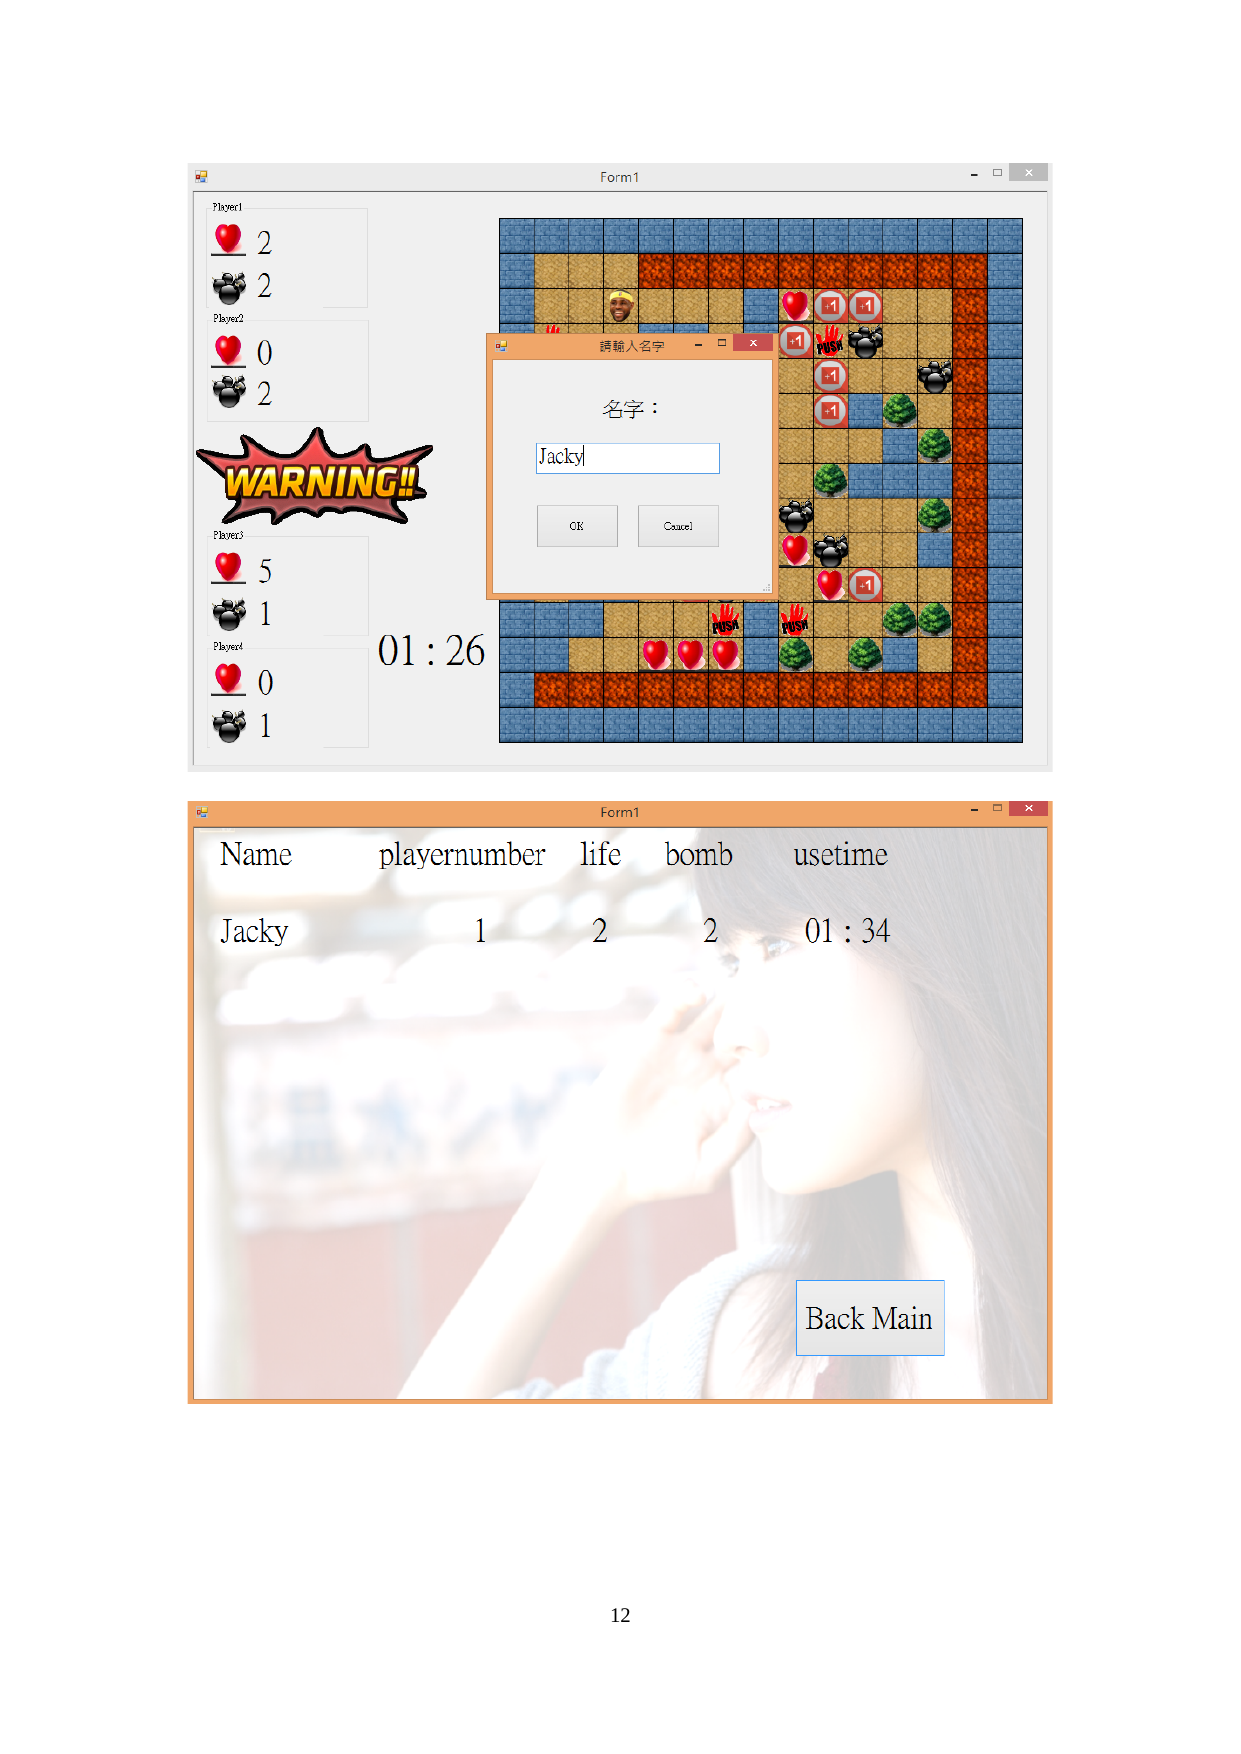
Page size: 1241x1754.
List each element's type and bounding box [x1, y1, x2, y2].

picture [187, 163, 1053, 772]
picture [187, 801, 1053, 1404]
